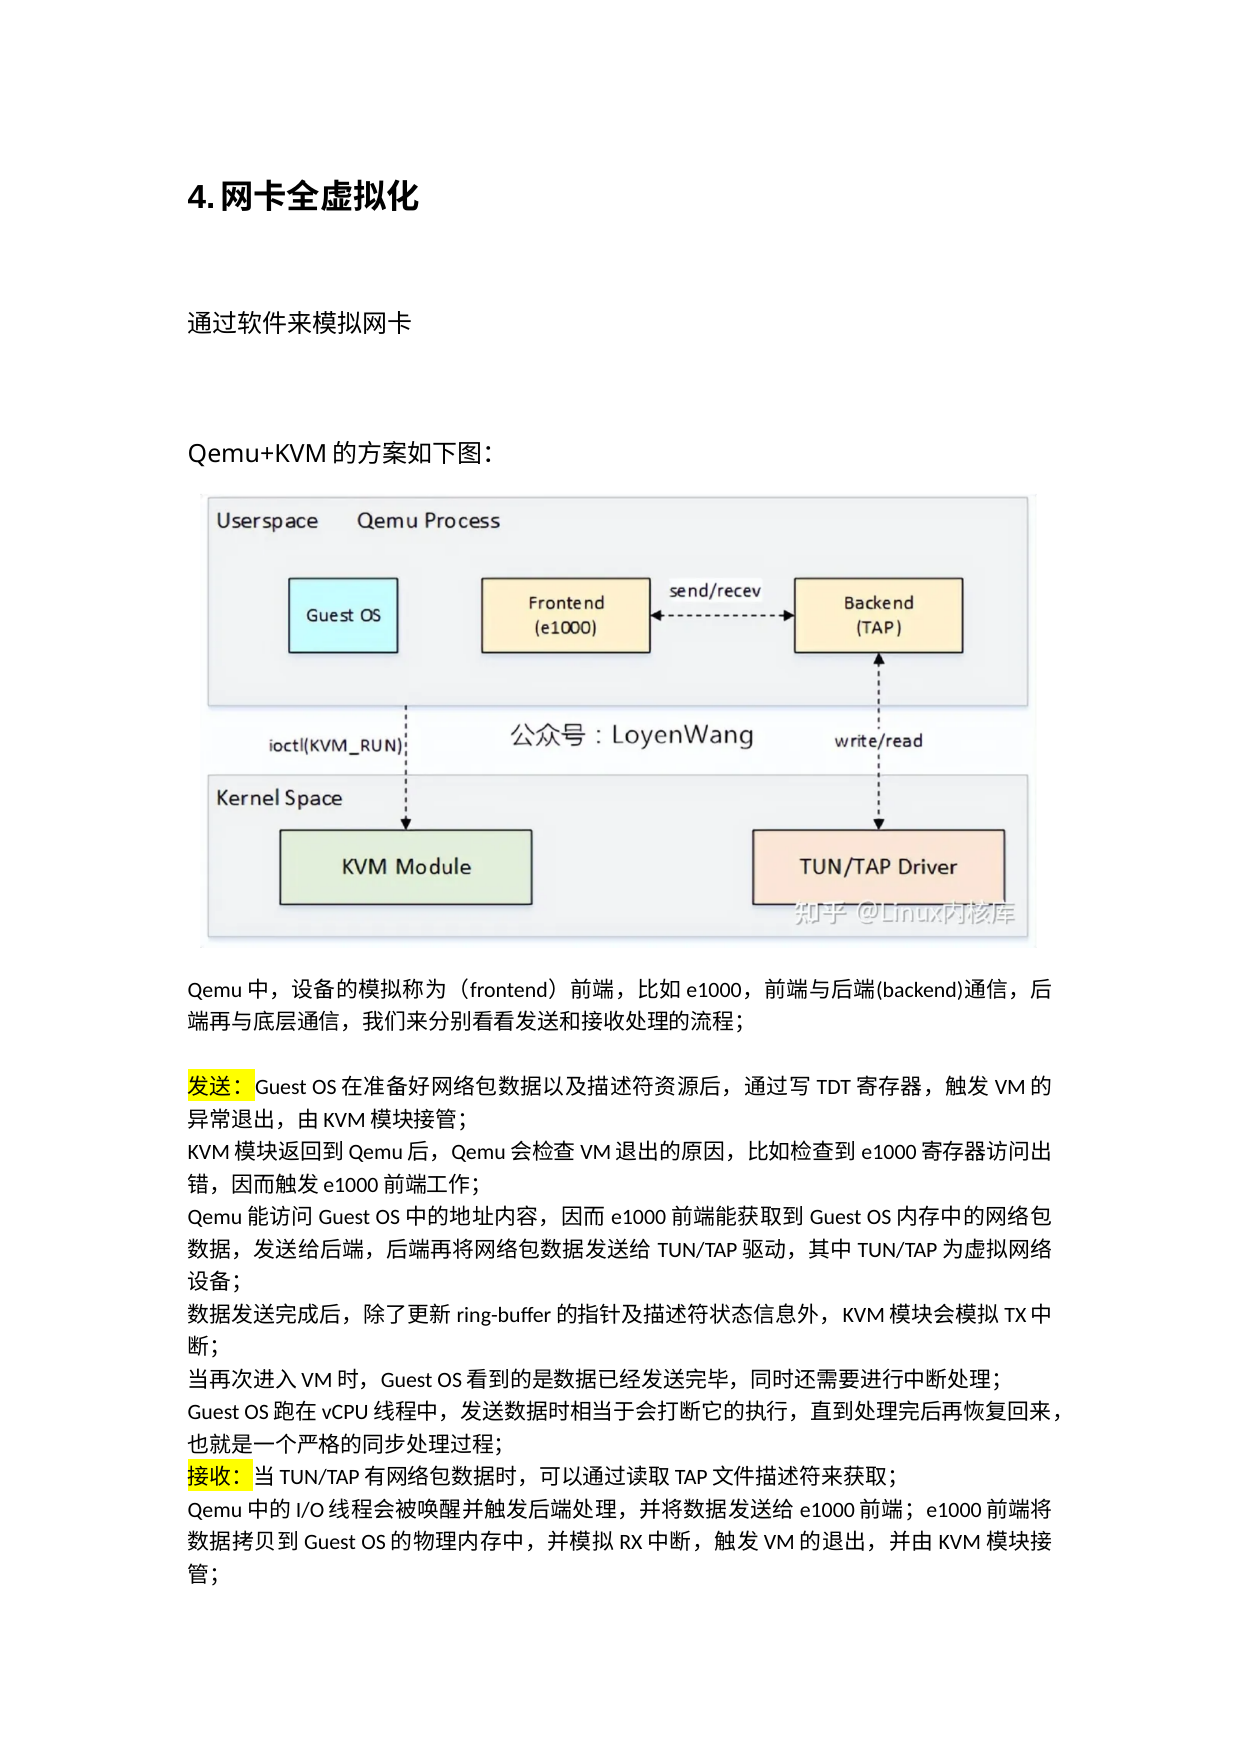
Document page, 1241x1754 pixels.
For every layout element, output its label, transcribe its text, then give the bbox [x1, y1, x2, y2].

picture [187, 483, 1052, 956]
list 通过软件来模拟网卡 [187, 289, 1053, 354]
list 发送：Guest OS在准备好网络包数据以及描述符资源后，通过写TDT寄存器，触发VM的异常退出，由KVM模块接管； [187, 1069, 1053, 1134]
list 当再次进入VM时，Guest OS看到的是数据已经发送完毕，同时还需要进行中断处理； [187, 1361, 1053, 1394]
list Qemu中，设备的模拟称为（frontend）前端，比如e1000，前端与后端(backend)通信，后端再与底层通信，我们来分别看看发送和接收处理的流程； [187, 971, 1053, 1036]
subtitle 网卡全虚拟化 [187, 162, 1053, 227]
list Guest OS跑在vCPU线程中，发送数据时相当于会打断它的执行，直到处理完后再恢复回来，也就是一个严格的同步处理过程； [187, 1394, 1053, 1459]
list Qemu中的I/O线程会被唤醒并触发后端处理，并将数据发送给e1000前端；e1000前端将数据拷贝到Guest OS的物理内存中，并模拟RX中断，触发VM的退出，并由KVM模块接管； [187, 1491, 1053, 1589]
list 接收：当TUN/TAP有网络包数据时，可以通过读取TAP文件描述符来获取； [253, 1459, 1053, 1491]
list KVM模块返回到Qemu后，Qemu会检查VM退出的原因，比如检查到e1000寄存器访问出错，因而触发e1000前端工作； [187, 1134, 1053, 1199]
list 数据发送完成后，除了更新ring-buffer的指针及描述符状态信息外，KVM模块会模拟TX中断； [187, 1296, 1053, 1361]
list Qemu能访问Guest OS中的地址内容，因而e1000前端能获取到Guest OS内存中的网络包数据，发送给后端，后端再将网络包数据发送给TUN/TAP驱动，其中TUN/TAP为虚拟网络设备； [187, 1199, 1053, 1296]
list Qemu+KVM的方案如下图： [187, 419, 1053, 484]
